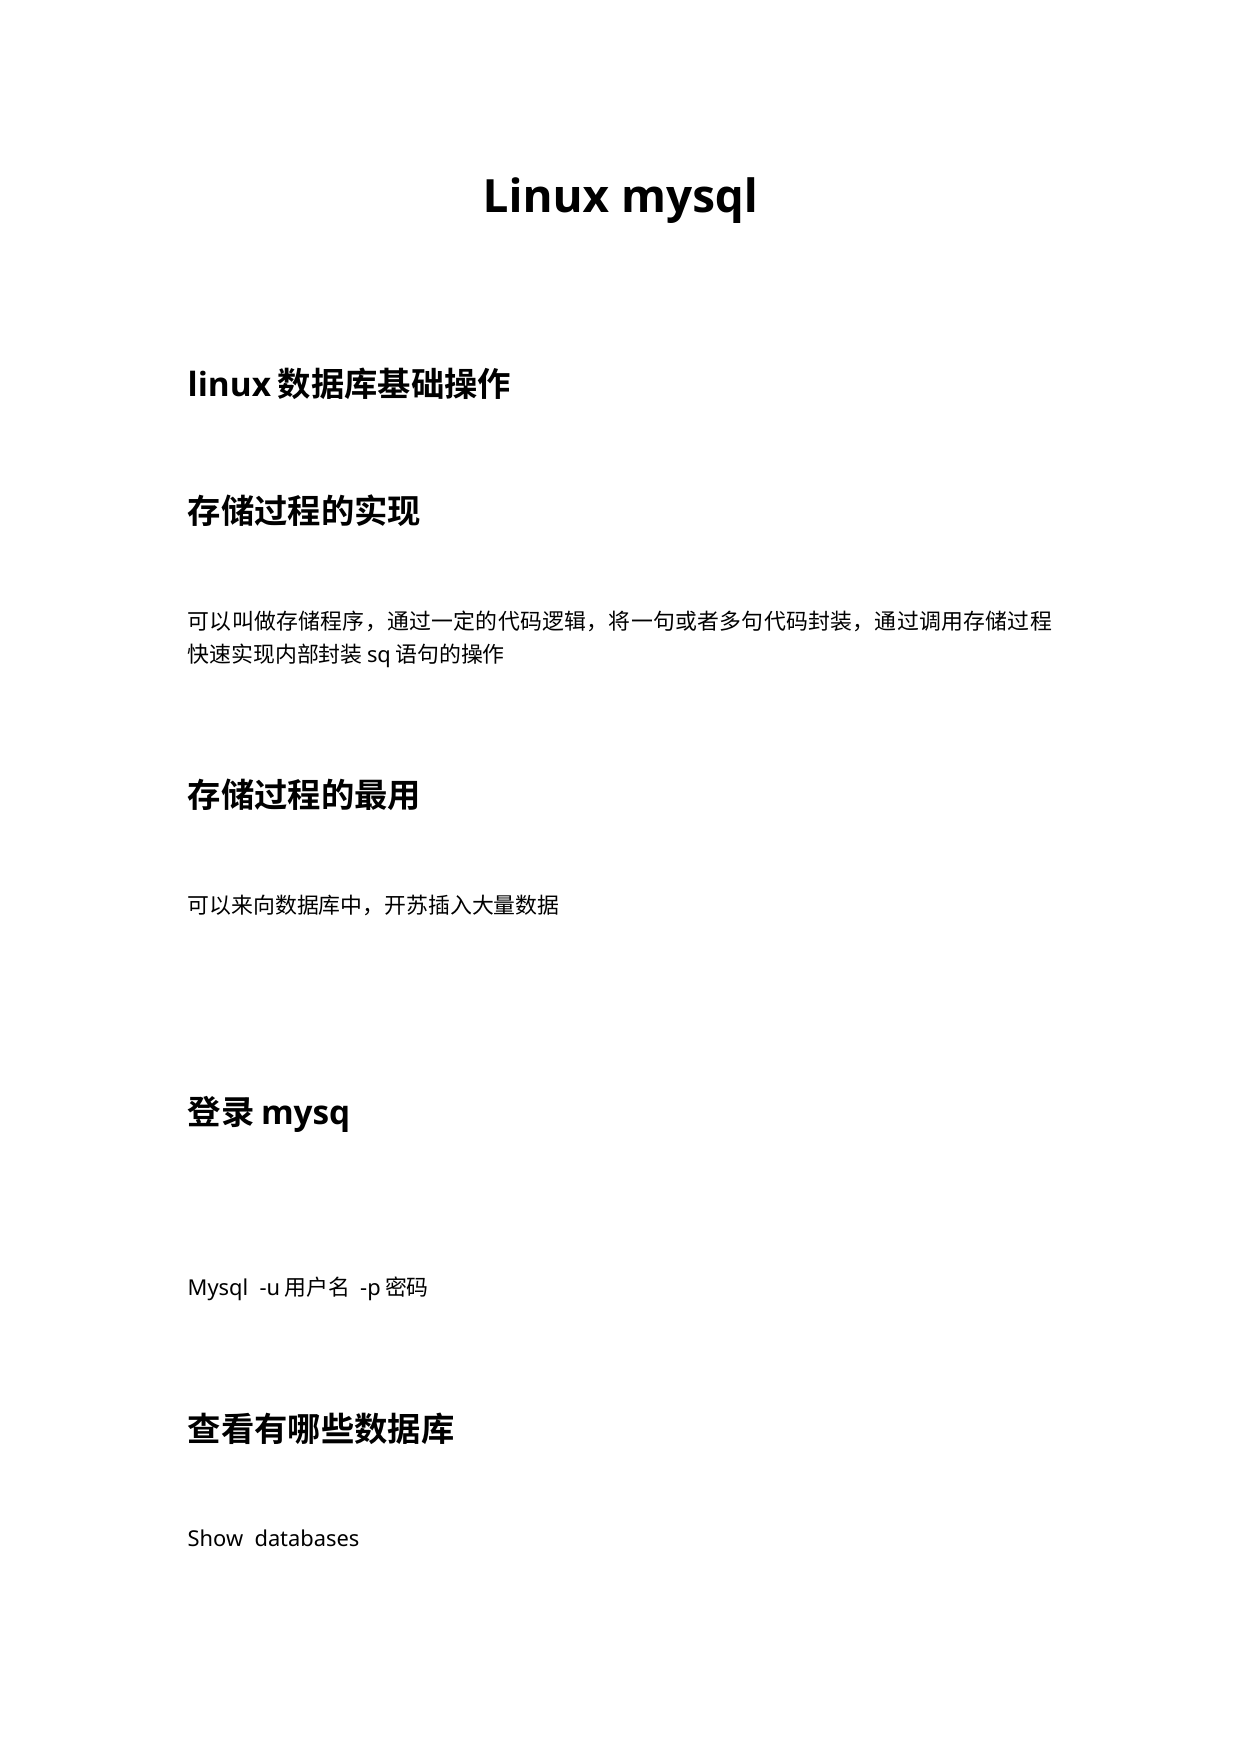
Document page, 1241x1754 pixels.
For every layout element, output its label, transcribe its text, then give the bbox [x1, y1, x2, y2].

subtitle 存储过程的实现 [187, 477, 1053, 542]
subtitle Linux mysql [187, 162, 1053, 227]
subtitle 存储过程的最用 [187, 761, 1053, 826]
text Show databases [187, 1522, 1053, 1554]
subtitle 登录mysq [187, 1078, 1053, 1143]
text Mysql -u用户名 -p密码 [187, 1270, 1053, 1303]
text 可以叫做存储程序，通过一定的代码逻辑，将一句或者多句代码封装，通过调用存储过程，快速实现内部封装sq语句的操作 [187, 604, 1053, 669]
text 可以来向数据库中，开苏插入大量数据 [187, 888, 1053, 921]
subtitle 查看有哪些数据库 [187, 1395, 1053, 1460]
subtitle linux数据库基础操作 [187, 349, 1053, 414]
